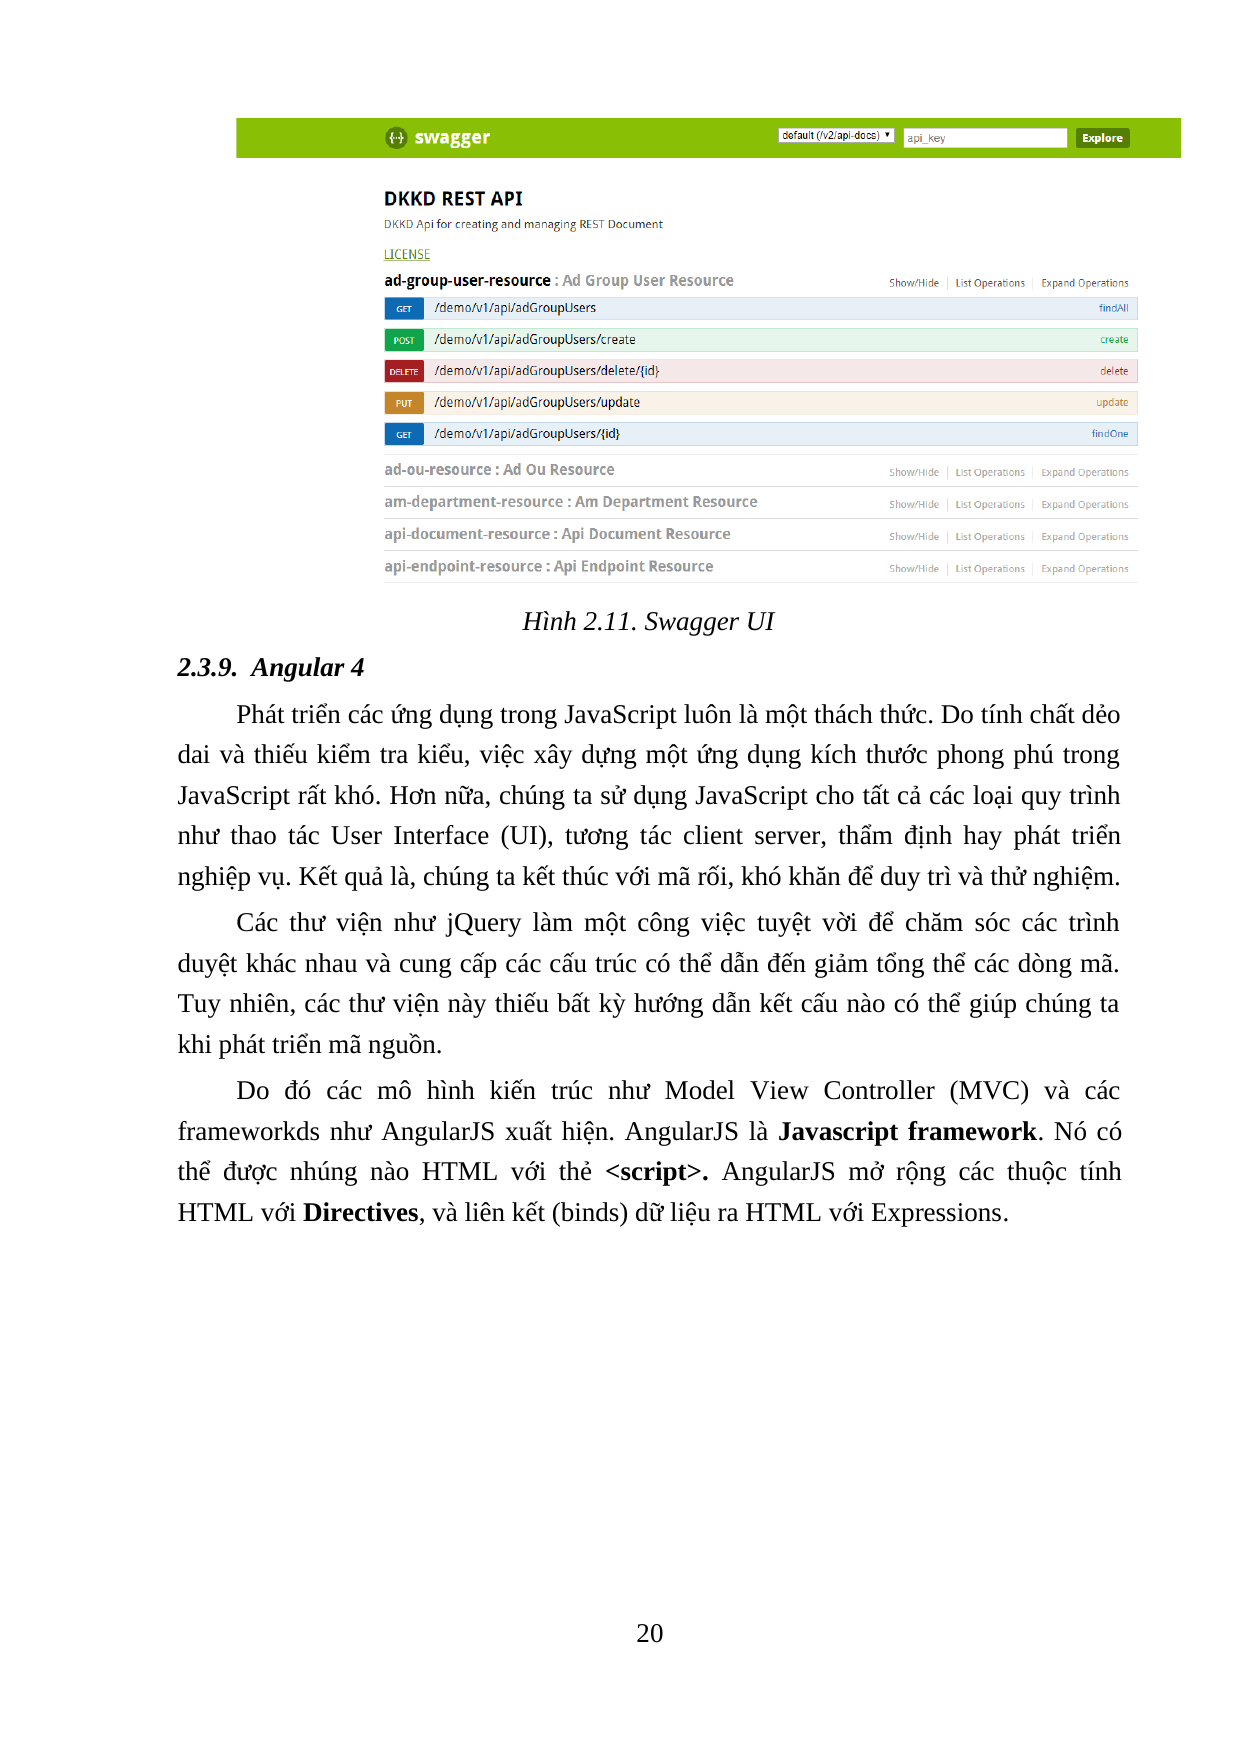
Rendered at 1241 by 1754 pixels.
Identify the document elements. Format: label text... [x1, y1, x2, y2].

text Các thư viện như jQuery làm một công việc tuyệt vời để chăm sóc các trình duyệt khác nhau và cung cấp các cấu trúc có thể dẫn đến giảm tổng thể các dòng mã. Tuy nhiên, các thư viện này thiếu bất kỳ hướng dẫn kết cấu nào có thể giúp chúng ta khi phát triển mã nguồn. [177, 907, 1122, 1059]
text Phát triển các ứng dụng trong JavaScript luôn là một thách thức. Do tính chất dẻo dai và thiếu kiểm tra kiểu, việc xây dựng một ứng dụng kích thước phong phú trong JavaScript rất khó. Hơn nữa, chúng ta sử dụng JavaScript cho tất cả các loại quy trình như thao tác User Interface (UI), tương tác client server, thẩm định hay phát triển nghiệp vụ. Kết quả là, chúng ta kết thúc với mã rối, khó khăn để duy trì và thử nghiệm. [177, 698, 1122, 891]
picture [236, 118, 1182, 590]
text Do đó các mô hình kiến trúc như Model View Controller (MVC) và các frameworkds như AngularJS xuất hiện. AngularJS là Javascript framework. Nó có thể được nhúng nào HTML với thẻ <script>. AngularJS mở rộng các thuộc tính HTML với Directives, và liên kết (binds) dữ liệu ra HTML với Expressions . [177, 1074, 1122, 1227]
subtitle Angular 4 [177, 652, 1122, 683]
